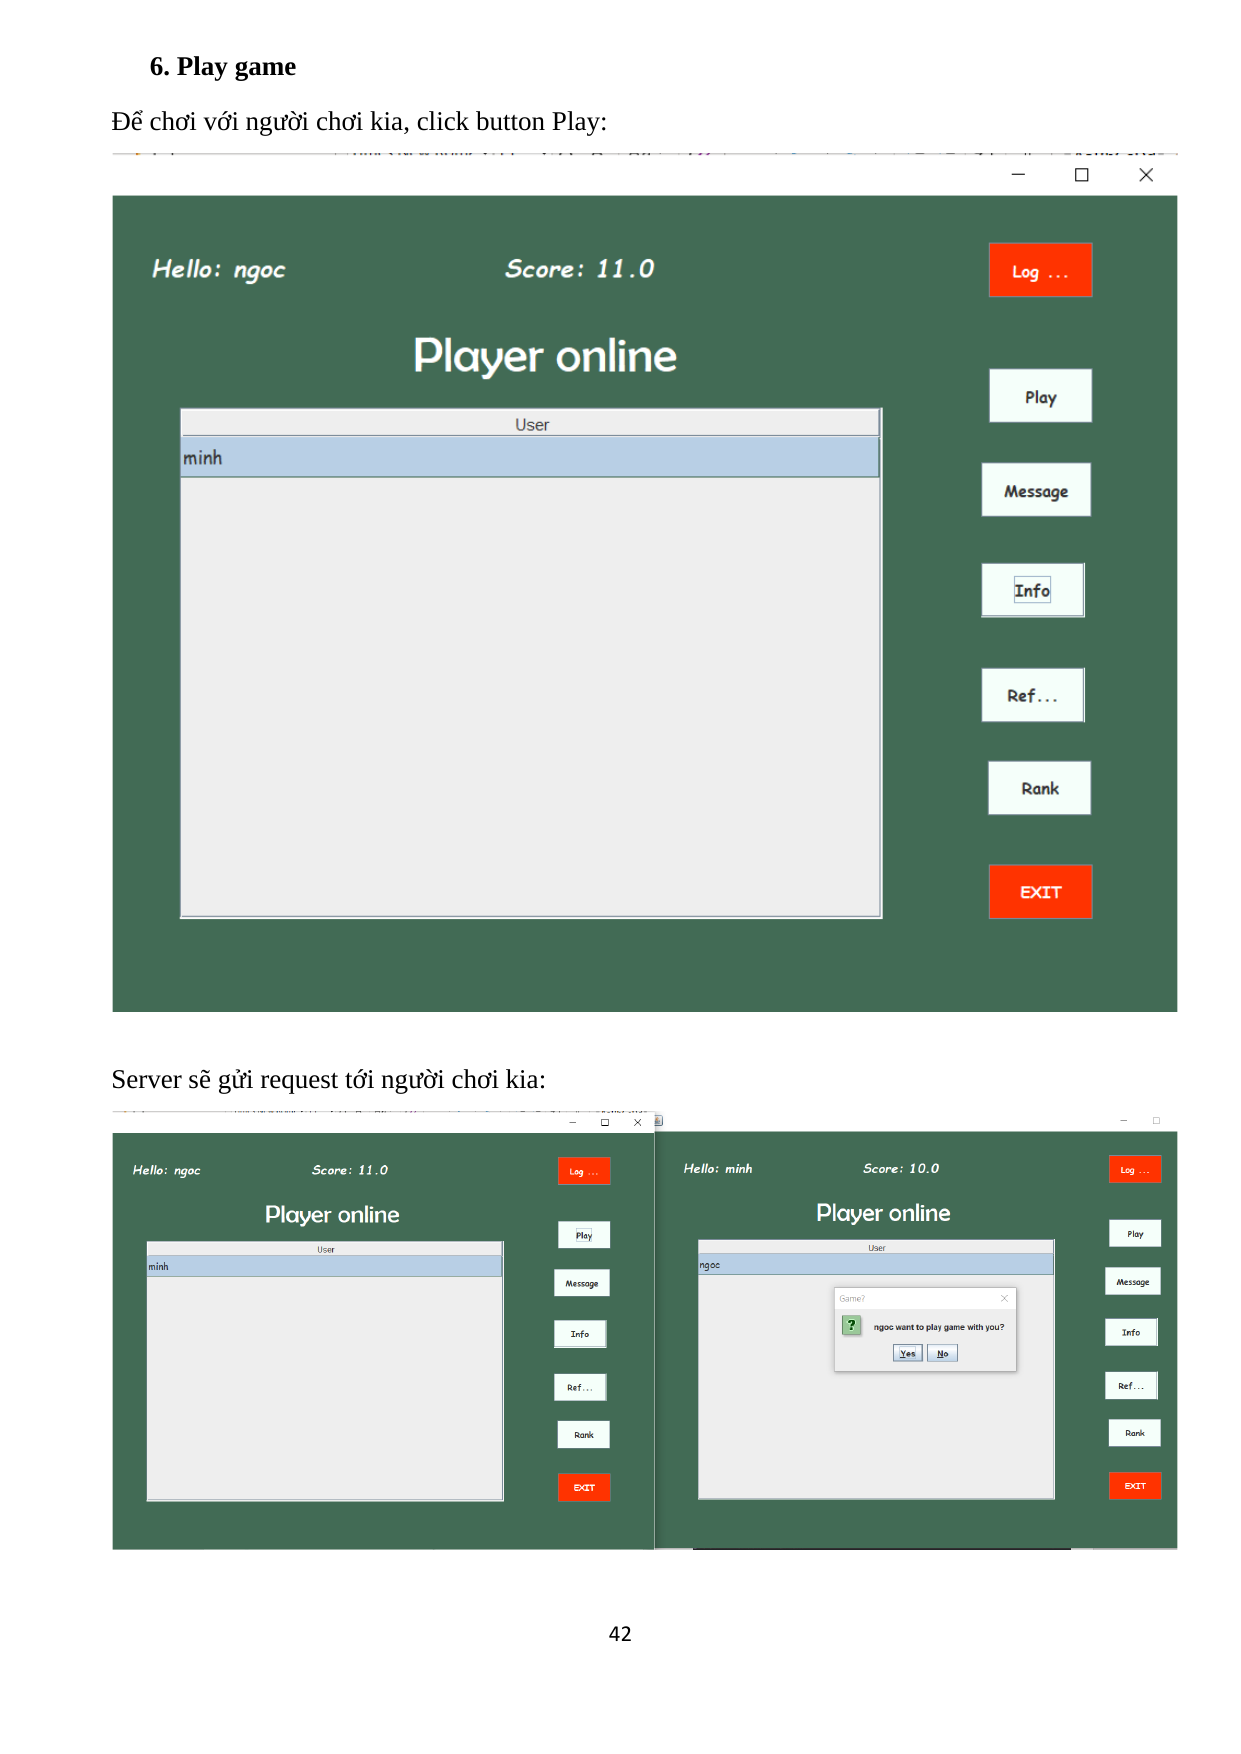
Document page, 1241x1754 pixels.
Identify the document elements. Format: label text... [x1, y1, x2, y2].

text Server sẽ gửi request tới người chơi kia: [111, 1063, 1128, 1094]
picture [112, 1111, 1178, 1550]
subtitle 6. Play game [112, 50, 1177, 81]
picture [112, 153, 1178, 1012]
text Để chơi với người chơi kia, click button Play: [111, 105, 1128, 136]
